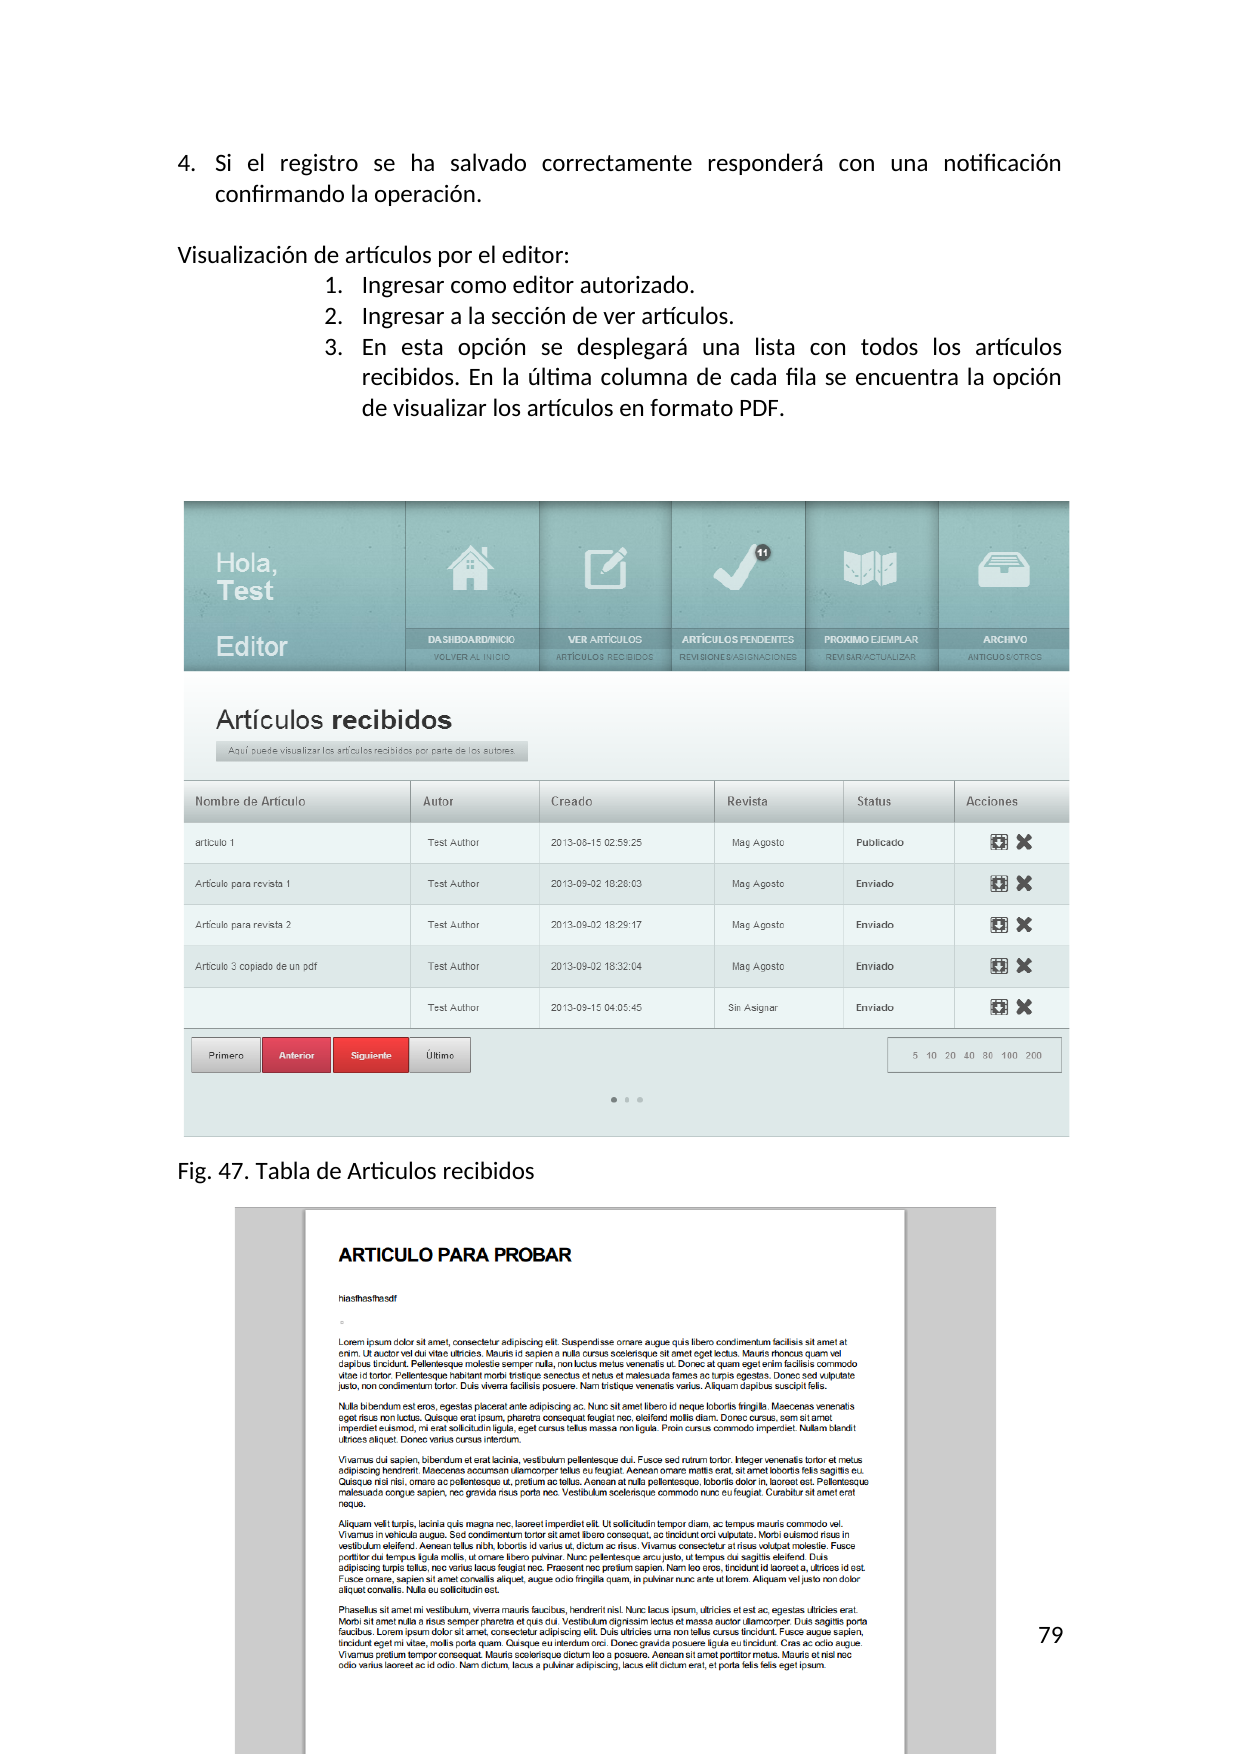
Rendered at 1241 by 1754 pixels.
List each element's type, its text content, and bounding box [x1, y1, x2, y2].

text Visualización de artículos por el editor: [177, 239, 1063, 270]
picture [183, 501, 1070, 1137]
text Fig. 47. Tabla de Articulos recibidos [177, 1155, 1063, 1185]
list Si el registro se ha salvado correctamente responderá con una notificación confirmando la operación. [177, 148, 1063, 209]
list En esta opción se desplegará una lista con todos los artículos recibidos. En la última columna de cada fila se encuentra la opción de visualizar los artículos en formato PDF. [324, 331, 1063, 422]
list Ingresar a la sección de ver artículos. [324, 300, 1063, 331]
picture [234, 1207, 997, 1754]
list Ingresar como editor autorizado. [324, 270, 1063, 300]
